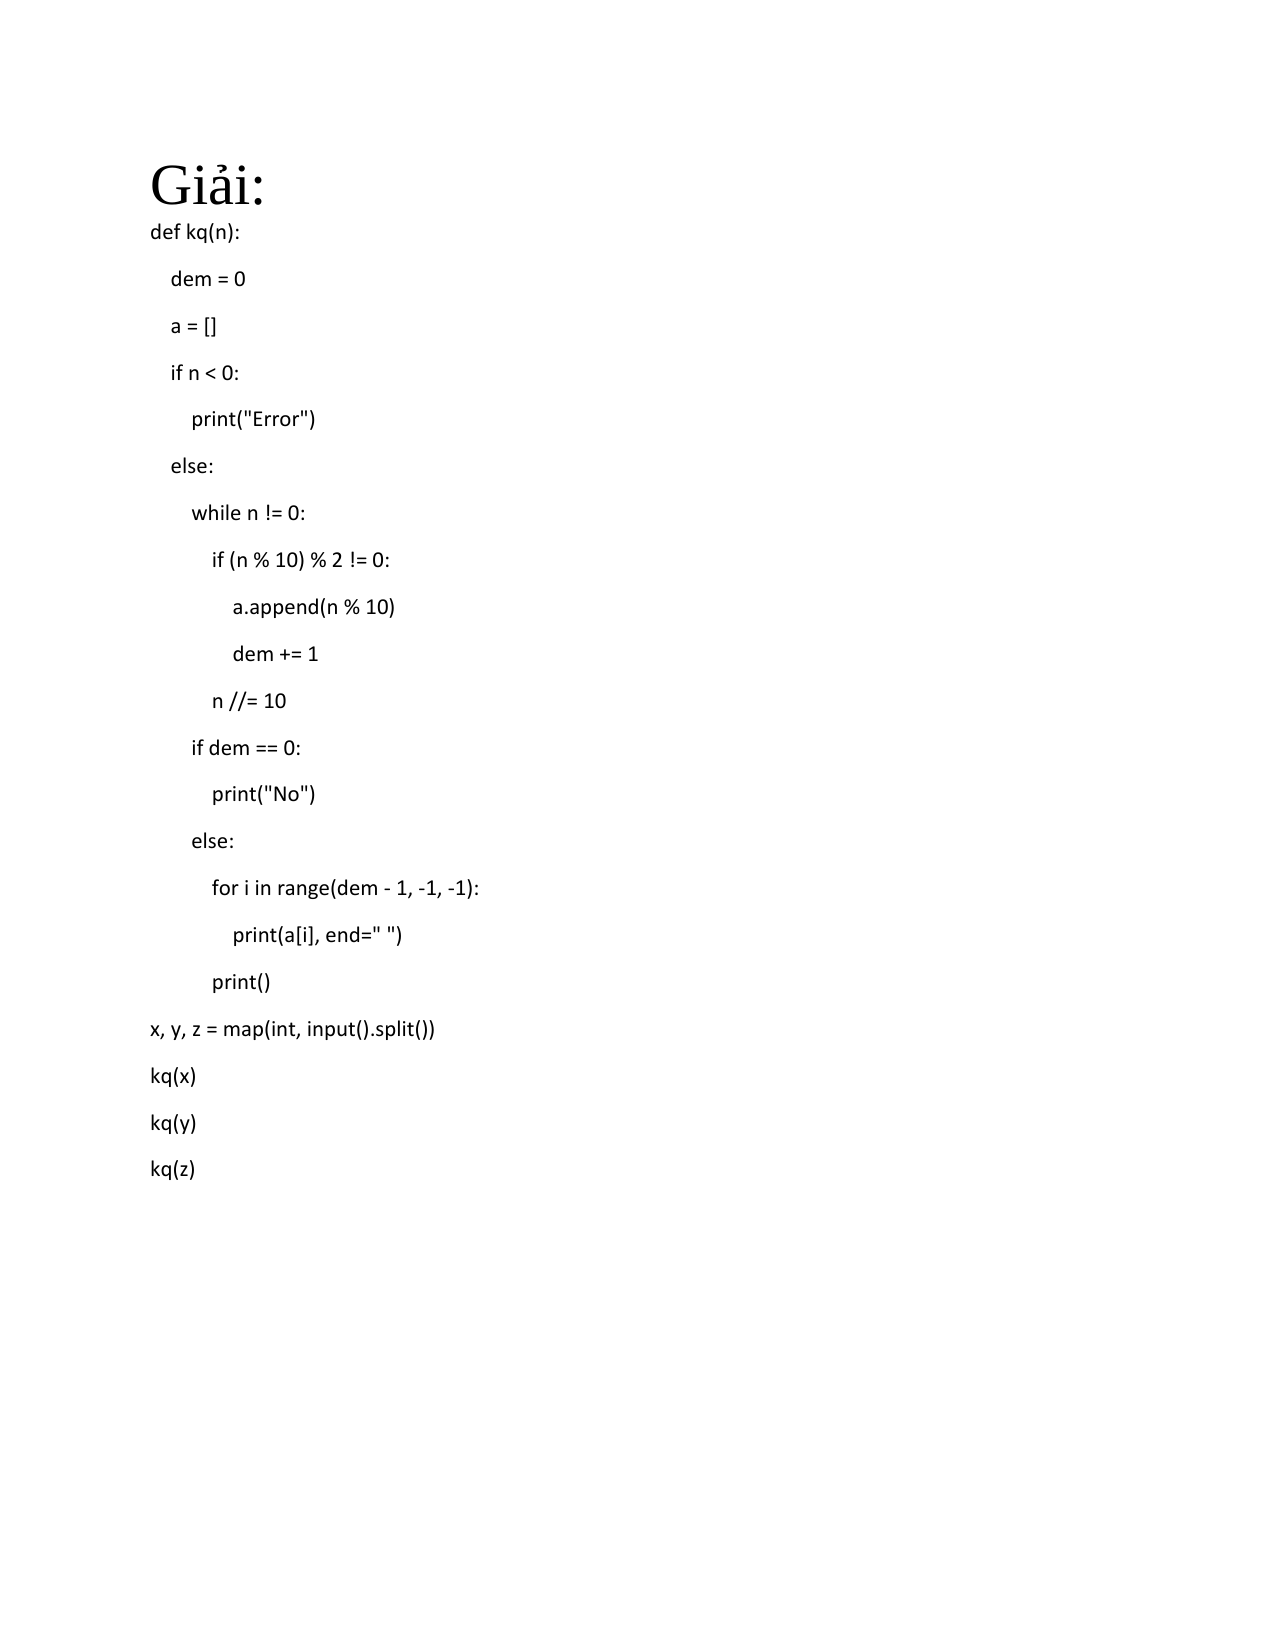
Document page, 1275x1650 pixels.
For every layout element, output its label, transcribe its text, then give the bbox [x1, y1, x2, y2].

text if dem == 0: [150, 733, 1125, 761]
text else: [150, 826, 1125, 854]
text else: [150, 451, 1125, 479]
text dem += 1 [150, 639, 1125, 667]
text kq(x) [150, 1061, 1125, 1089]
text def kq(n): [150, 217, 1125, 245]
text n //= 10 [150, 686, 1125, 714]
text a.append(n % 10) [150, 592, 1125, 620]
text if n < 0: [150, 358, 1125, 386]
text dem = 0 [150, 264, 1125, 292]
text print(a[i], end=" ") [150, 920, 1125, 948]
text x, y, z = map(int, input().split()) [150, 1014, 1125, 1042]
text for i in range(dem - 1, -1, -1): [150, 873, 1125, 901]
title Giải: [150, 150, 1125, 217]
text print("No") [150, 779, 1125, 808]
text while n != 0: [150, 498, 1125, 526]
text a = [] [150, 311, 1125, 339]
text kq(y) [150, 1108, 1125, 1136]
text kq(z) [150, 1154, 1125, 1183]
text print("Error") [150, 404, 1125, 433]
text if (n % 10) % 2 != 0: [150, 545, 1125, 573]
text print() [150, 967, 1125, 995]
